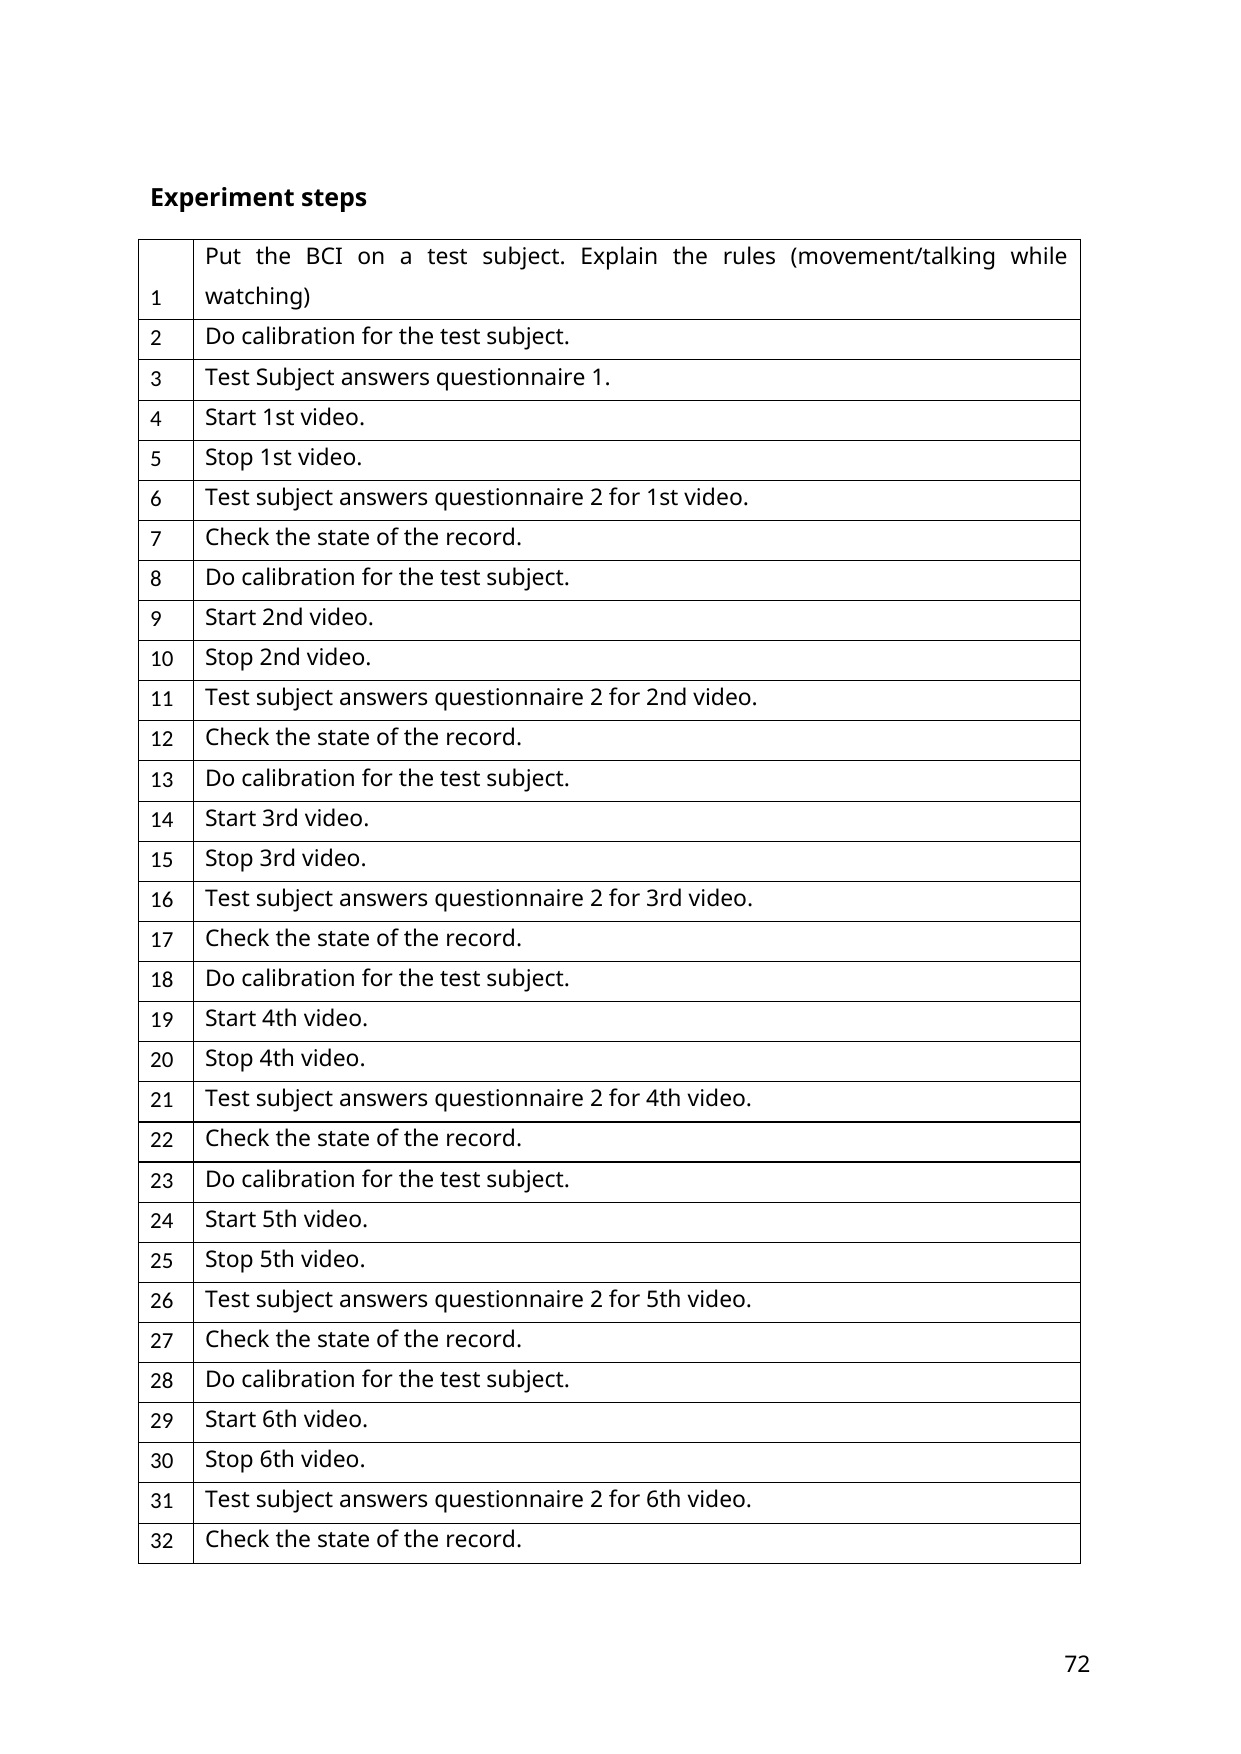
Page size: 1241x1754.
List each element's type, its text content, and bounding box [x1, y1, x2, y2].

table_cell Test subject answers questionnaire 2 for 3rd video. [194, 882, 1080, 921]
table_cell 31 [139, 1483, 193, 1522]
table_cell 32 [139, 1524, 193, 1562]
table_cell Test Subject answers questionnaire 1. [194, 360, 1080, 399]
table_cell 29 [139, 1403, 193, 1442]
table_cell 24 [139, 1203, 193, 1242]
table_cell Start 6th video. [194, 1403, 1080, 1442]
table_cell Check the state of the record. [194, 721, 1080, 760]
table_cell 27 [139, 1323, 193, 1362]
table_cell Stop 1st video. [194, 441, 1080, 480]
table_cell 4 [139, 401, 193, 439]
table_cell Start 3rd video. [194, 802, 1080, 841]
table_cell Start 5th video. [194, 1203, 1080, 1242]
table_cell Test subject answers questionnaire 2 for 2nd video. [194, 681, 1080, 720]
table_cell Check the state of the record. [194, 1323, 1080, 1362]
table_cell 13 [139, 761, 193, 801]
table_cell 9 [139, 601, 193, 640]
table_cell 18 [139, 962, 193, 1001]
table_cell Stop 2nd video. [194, 641, 1080, 680]
table_cell Check the state of the record. [194, 521, 1080, 560]
table_cell 5 [139, 441, 193, 480]
table_cell Do calibration for the test subject. [194, 561, 1080, 600]
table_cell 8 [139, 561, 193, 600]
table_cell 28 [139, 1363, 193, 1402]
table_cell Check the state of the record. [194, 1524, 1080, 1562]
table_cell 12 [139, 721, 193, 760]
table_cell 17 [139, 922, 193, 961]
table_cell 16 [139, 882, 193, 921]
table_cell 26 [139, 1283, 193, 1322]
table_cell Test subject answers questionnaire 2 for 6th video. [194, 1483, 1080, 1522]
table_cell 20 [139, 1042, 193, 1081]
table_cell 25 [139, 1243, 193, 1282]
table_header Put the BCI on a test subject. Explain the rules (movement/talking while watching) [194, 240, 1080, 319]
table_cell Check the state of the record. [194, 1123, 1080, 1161]
table_cell 30 [139, 1443, 193, 1482]
table_cell Stop 5th video. [194, 1243, 1080, 1282]
table_cell 15 [139, 842, 193, 881]
table_cell 22 [139, 1123, 193, 1161]
table_cell 19 [139, 1002, 193, 1041]
table_cell Do calibration for the test subject. [194, 1363, 1080, 1402]
table_cell Check the state of the record. [194, 922, 1080, 961]
table_cell Test subject answers questionnaire 2 for 1st video. [194, 481, 1080, 520]
table_cell 2 [139, 320, 193, 359]
table_cell Start 4th video. [194, 1002, 1080, 1041]
subtitle Experiment steps [150, 179, 1090, 213]
table_cell Stop 3rd video. [194, 842, 1080, 881]
table_cell 11 [139, 681, 193, 720]
table_cell Start 2nd video. [194, 601, 1080, 640]
table_cell 21 [139, 1082, 193, 1121]
table_cell Do calibration for the test subject. [194, 962, 1080, 1001]
table_cell Do calibration for the test subject. [194, 1163, 1080, 1202]
table_cell 6 [139, 481, 193, 520]
table_cell 14 [139, 802, 193, 841]
table_cell 7 [139, 521, 193, 560]
table_cell 10 [139, 641, 193, 680]
table_cell Do calibration for the test subject. [194, 761, 1080, 801]
table_cell Test subject answers questionnaire 2 for 4th video. [194, 1082, 1080, 1121]
table_cell 3 [139, 360, 193, 399]
table_cell Start 1st video. [194, 401, 1080, 439]
table_cell Stop 6th video. [194, 1443, 1080, 1482]
table_cell Test subject answers questionnaire 2 for 5th video. [194, 1283, 1080, 1322]
table_cell Do calibration for the test subject. [194, 320, 1080, 359]
table_cell 23 [139, 1163, 193, 1202]
table_header 1 [139, 240, 193, 319]
table_cell Stop 4th video. [194, 1042, 1080, 1081]
